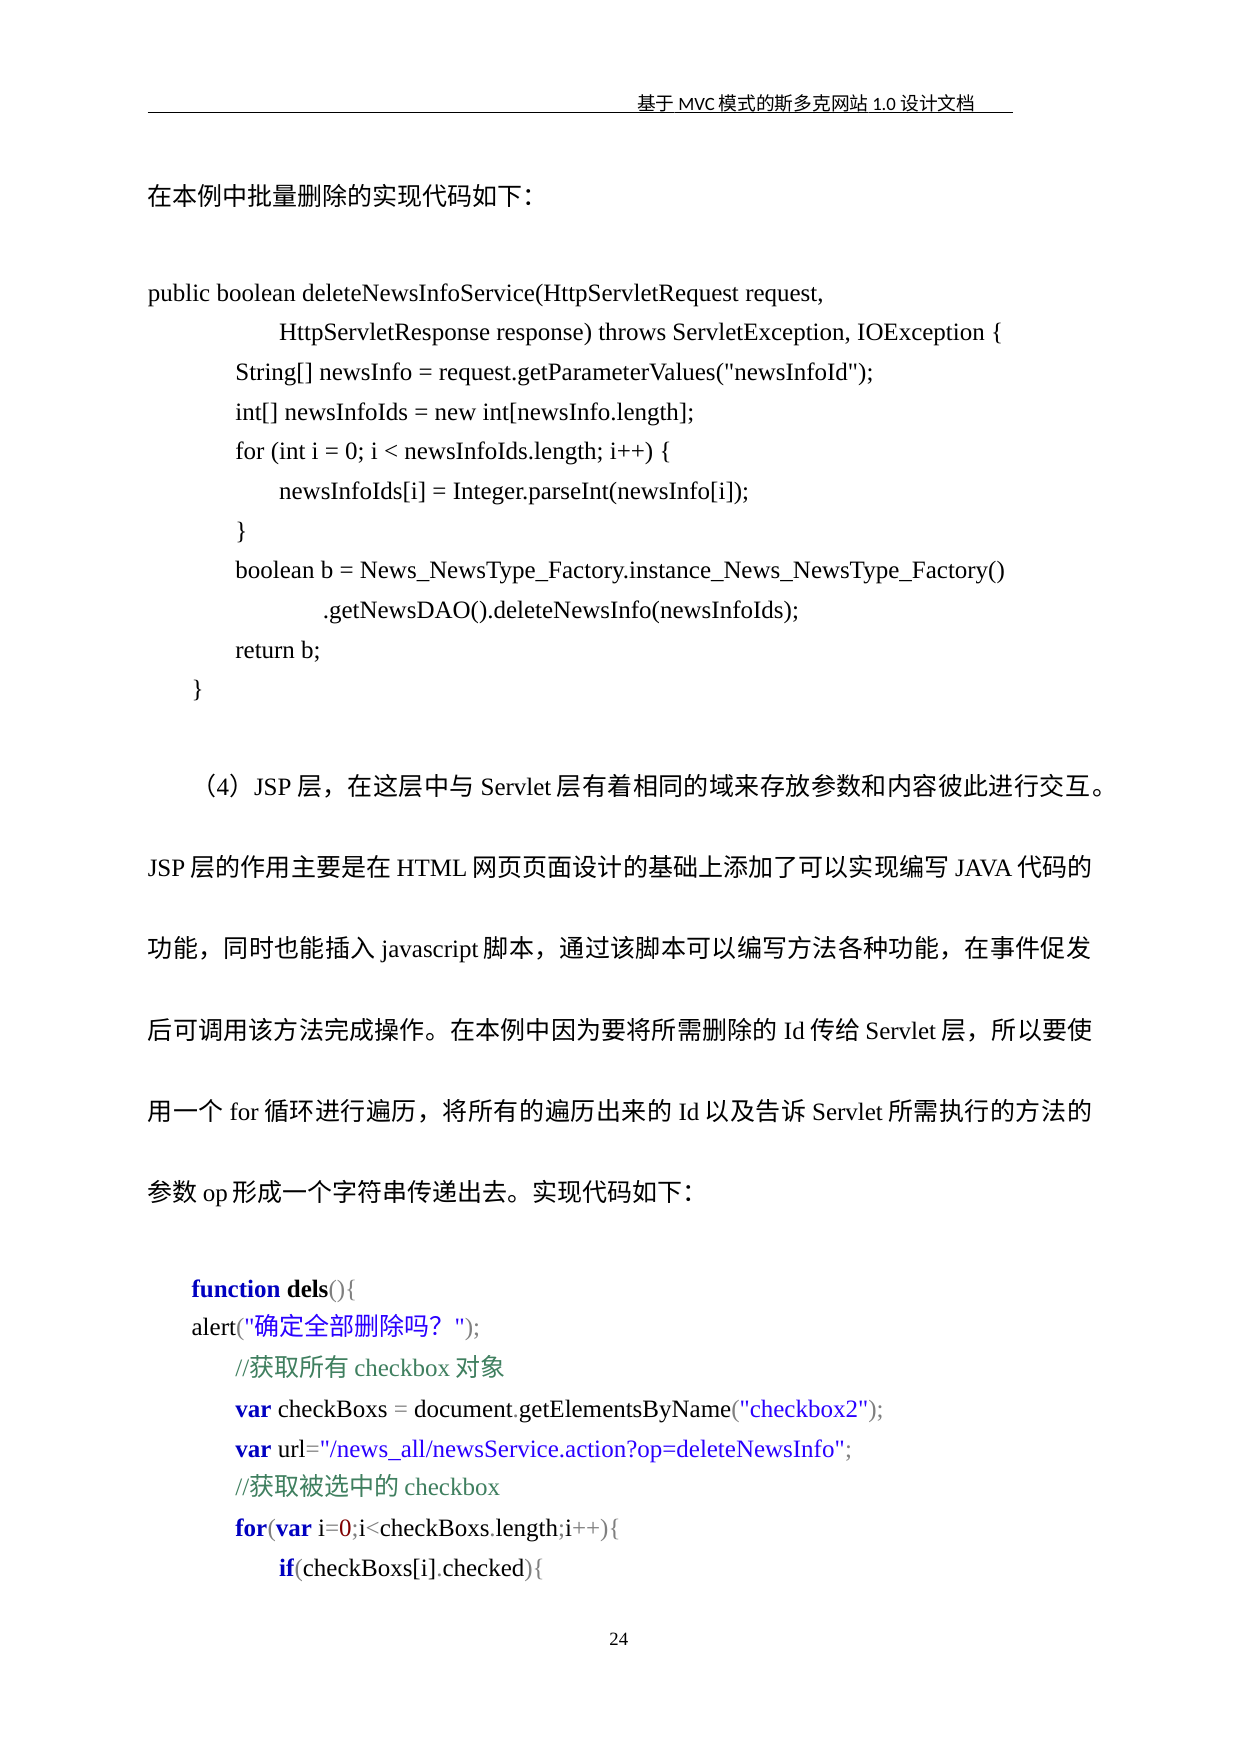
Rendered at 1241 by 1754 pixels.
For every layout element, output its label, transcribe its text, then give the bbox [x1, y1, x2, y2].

list JSP层，在这层中与Servlet层有着相同的域来存放参数和内容彼此进行交互。JSP层的作用主要是在HTML网页页面设计的基础上添加了可以实现编写JAVA代码的功能，同时也能插入javascript脚本，通过该脚本可以编写方法各种功能，在事件促发后可调用该方法完成操作。在本例中因为要将所需删除的Id传给Servlet层，所以要使用一个for循环进行遍历，将所有的遍历出来的Id以及告诉Servlet所需执行的方法的参数op形成一个字符串传递出去。实现代码如下： [148, 752, 1092, 1223]
text var url="/news_all/newsService.action?op=deleteNewsInfo"; [148, 1432, 1092, 1464]
text //获取被选中的checkbox [148, 1471, 1092, 1504]
text var checkBoxs = document.getElementsByName("checkbox2"); [148, 1392, 1092, 1424]
text .getNewsDAO().deleteNewsInfo(newsInfoIds); [148, 593, 1092, 626]
text function dels(){ [191, 1272, 1092, 1304]
text newsInfoIds[i] = Integer.parseInt(newsInfo[i]); [148, 474, 1092, 507]
text boolean b = News_NewsType_Factory.instance_News_NewsType_Factory() [148, 553, 1092, 586]
text } [148, 514, 1092, 546]
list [148, 162, 1092, 227]
text String[] newsInfo = request.getParameterValues("newsInfoId"); [148, 355, 1092, 388]
text public boolean deleteNewsInfoService(HttpServletRequest request, [148, 276, 1092, 308]
text for(var i=0;i<checkBoxs.length;i++){ [148, 1512, 1092, 1544]
text //获取所有checkbox对象 [148, 1352, 1092, 1384]
text } [148, 673, 1092, 705]
text return b; [148, 633, 1092, 665]
text alert("确定全部删除吗？"); [148, 1312, 1092, 1344]
text int[] newsInfoIds = new int[newsInfo.length]; [148, 395, 1092, 427]
text for (int i = 0; i < newsInfoIds.length; i++) { [148, 434, 1092, 467]
text if(checkBoxs[i].checked){ [148, 1551, 1092, 1584]
text HttpServletResponse response) throws ServletException, IOException { [148, 315, 1092, 348]
